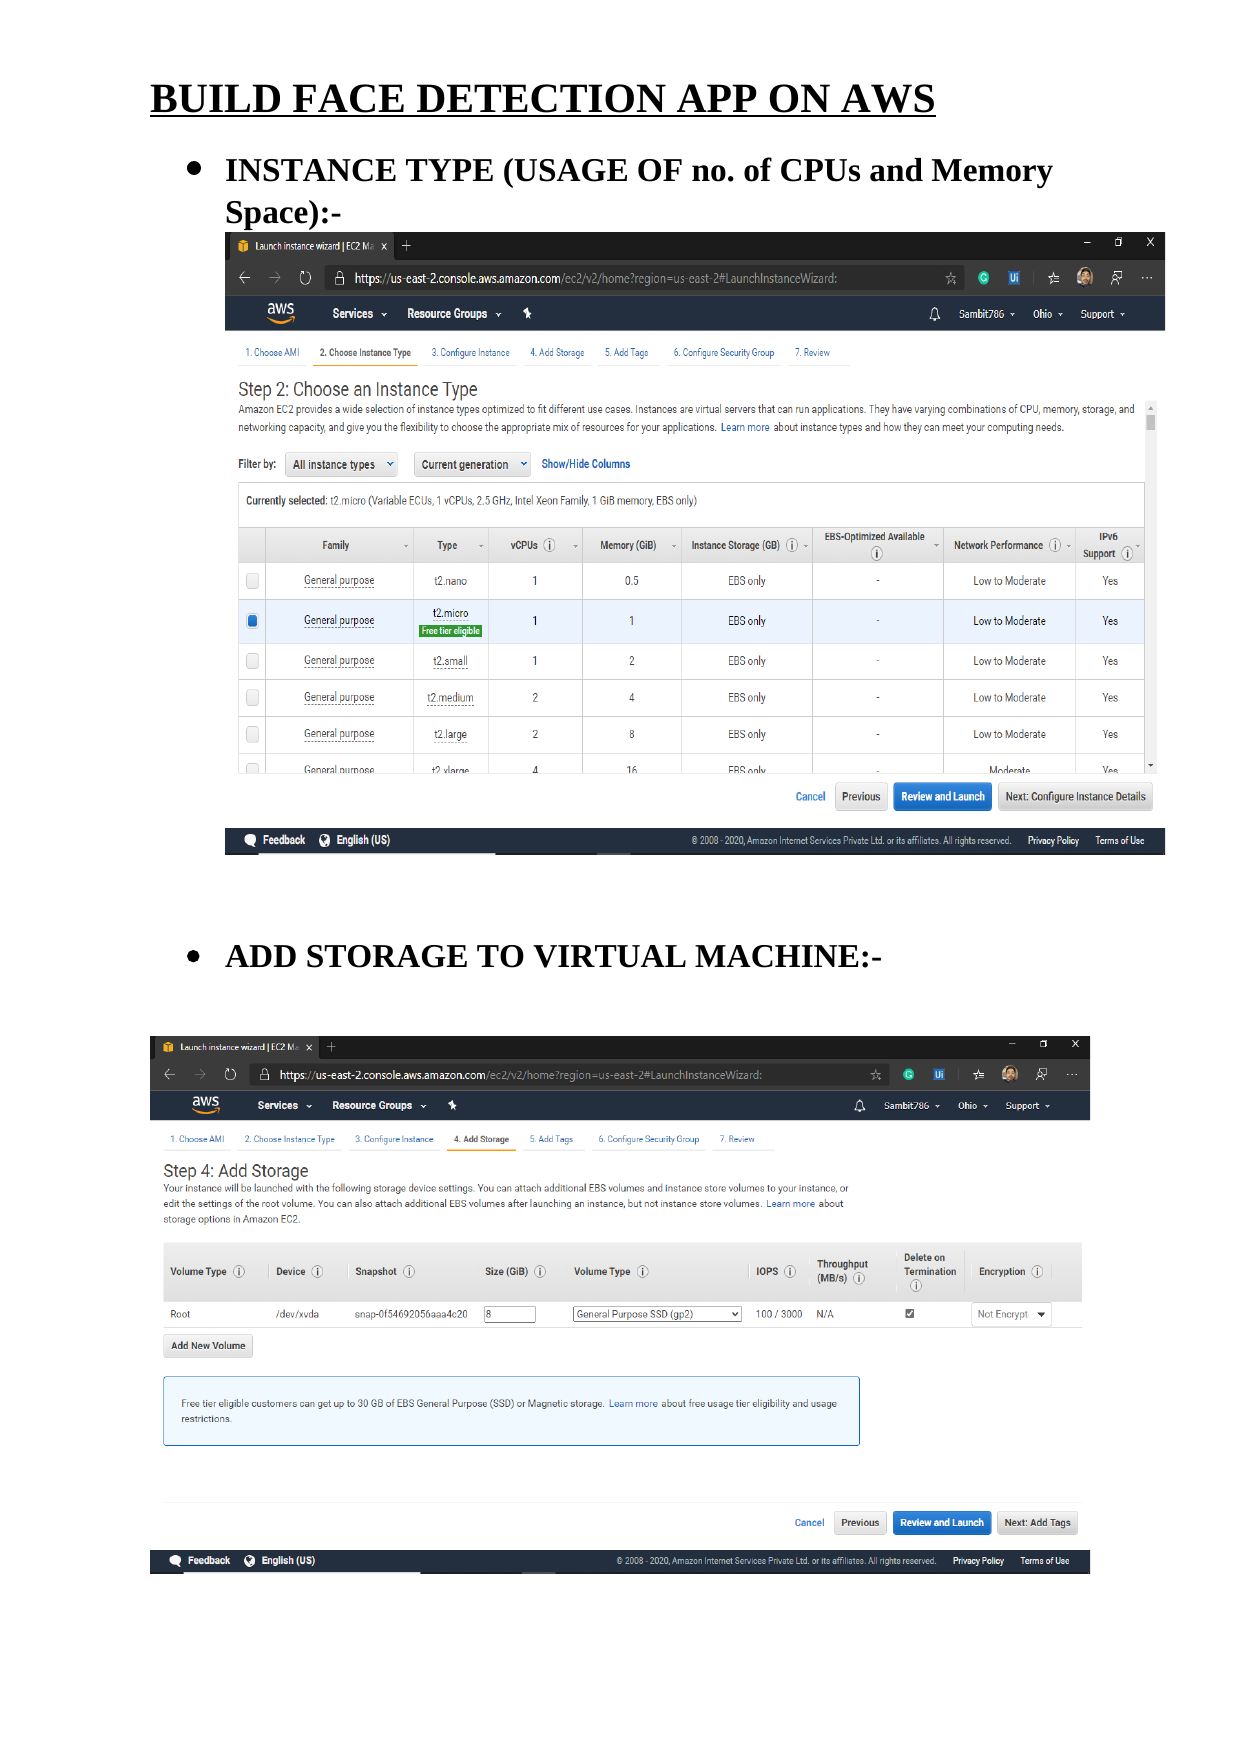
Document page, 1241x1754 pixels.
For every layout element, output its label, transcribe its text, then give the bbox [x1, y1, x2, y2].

picture [225, 232, 1166, 855]
picture [150, 1036, 1091, 1574]
list ADD STORAGE TO VIRTUAL MACHINE:- [187, 937, 1090, 975]
